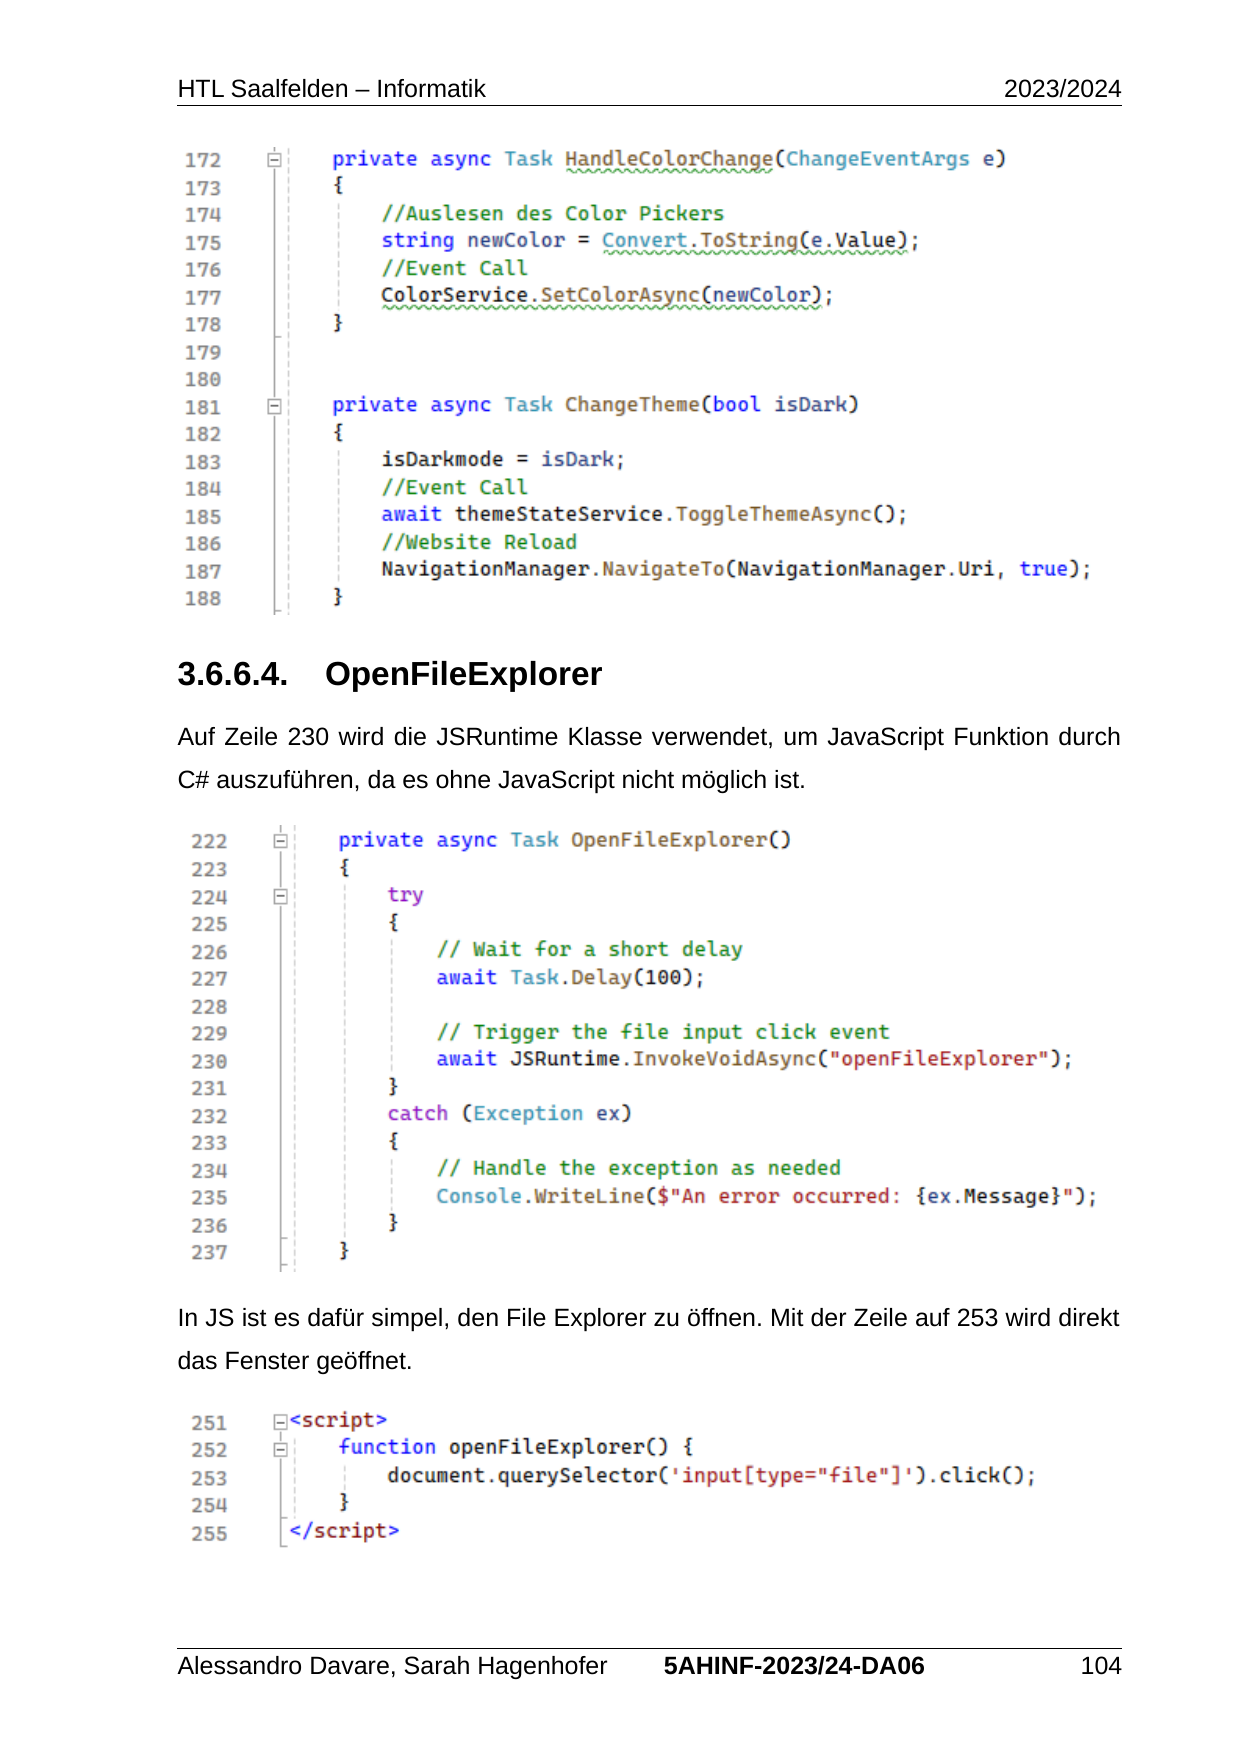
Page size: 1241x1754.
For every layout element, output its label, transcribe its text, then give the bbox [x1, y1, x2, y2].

picture [177, 825, 1101, 1272]
picture [177, 147, 1103, 615]
text Auf Zeile 230 wird die JSRuntime Klasse verwendet, um JavaScript Funktion durch C# auszuführen, da es ohne JavaScript nicht möglich ist. [177, 722, 1122, 794]
text In JS ist es dafür simpel, den File Explorer zu öffnen. Mit der Zeile auf 253 wird direkt das Fenster geöffnet. [177, 1303, 1122, 1375]
picture [177, 1406, 1040, 1549]
subtitle OpenFileExplorer [177, 654, 1122, 693]
